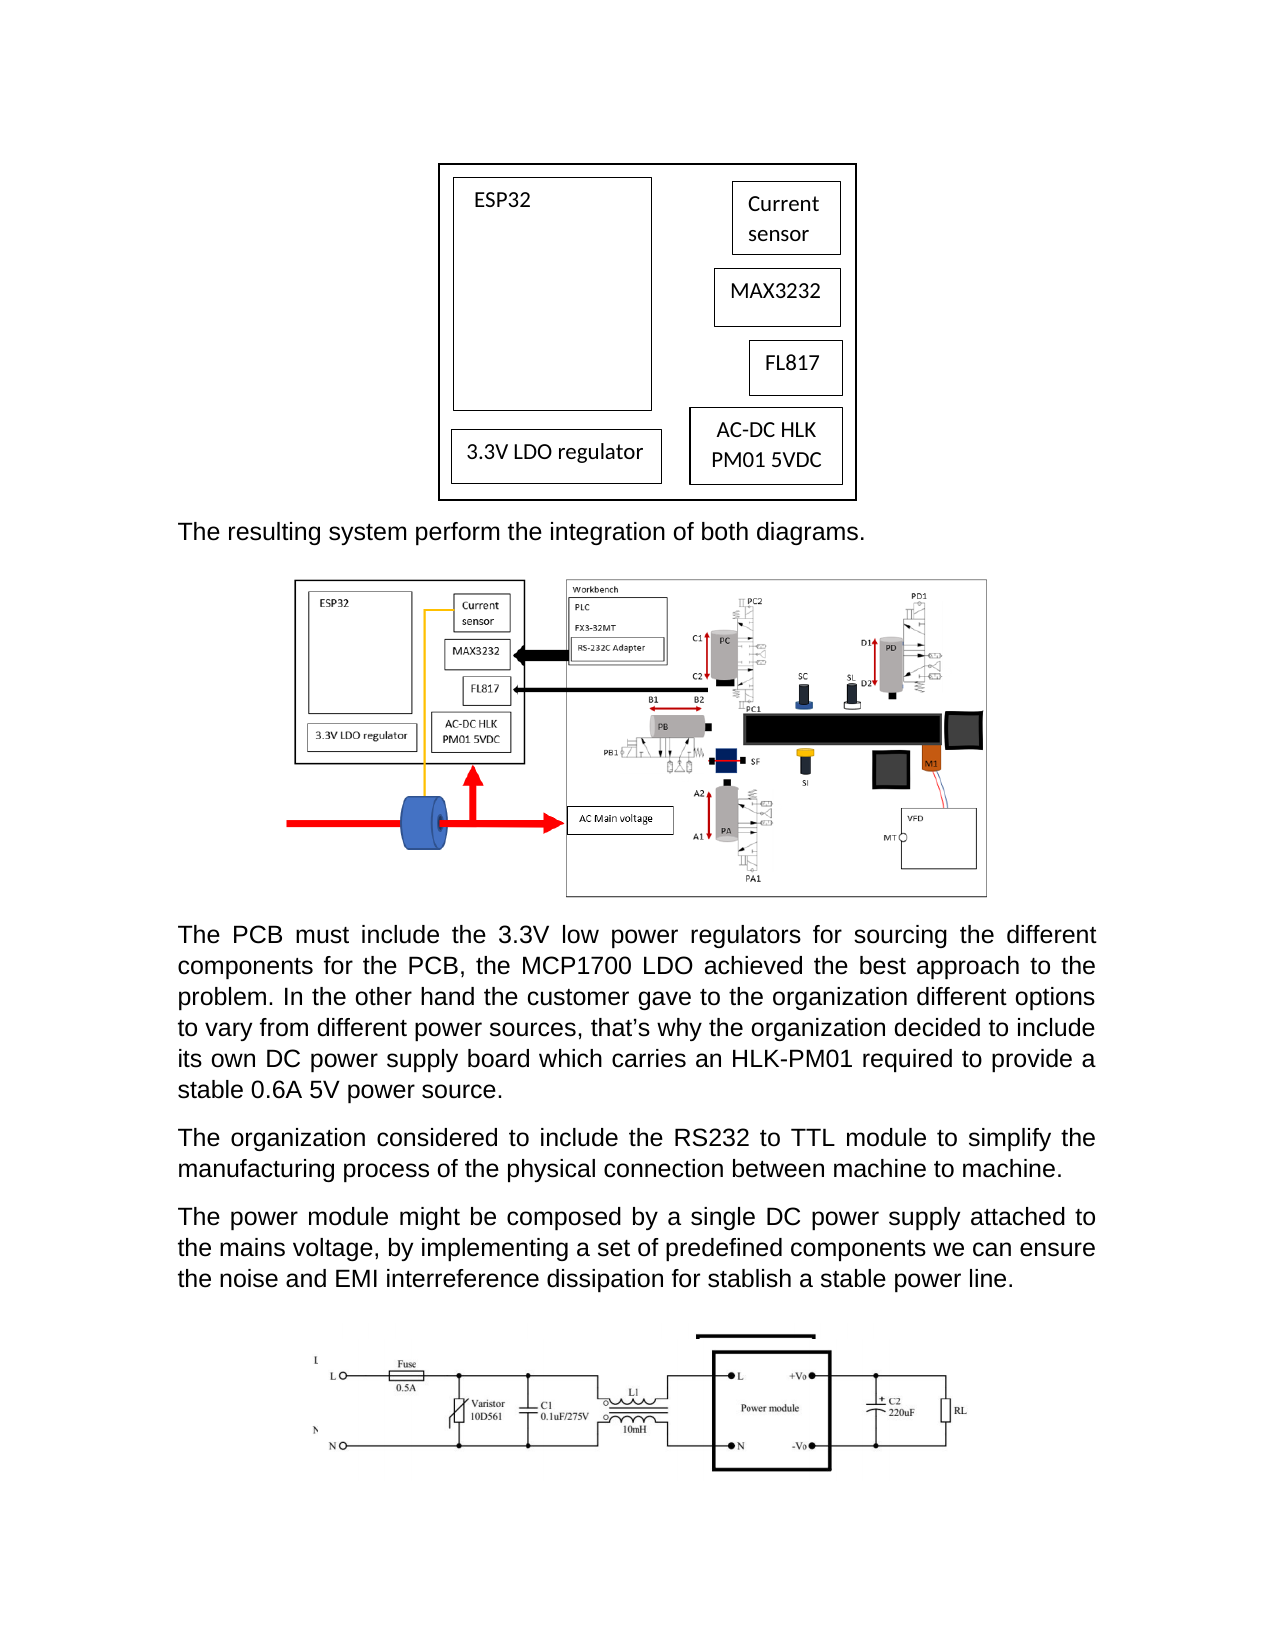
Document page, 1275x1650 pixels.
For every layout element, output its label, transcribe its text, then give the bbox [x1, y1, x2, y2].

picture [285, 565, 990, 902]
picture [305, 1311, 970, 1486]
text The resulting system perform the integration of both diagrams. [177, 517, 1098, 546]
text The PCB must include the 3.3V low power regulators for sourcing the different components for the PCB, the MCP1700 LDO achieved the best approach to the problem. In the other hand the customer gave to the organization different options to vary from different power sources, that’s why the organization decided to include its own DC power supply board which carries an HLK-PM01 required to provide a stable 0.6A 5V power source. [177, 920, 1098, 1104]
text The power module might be composed by a single DC power supply attached to the mains voltage, by implementing a set of predefined components we can ensure the noise and EMI interreference dissipation for stablish a stable power line. [177, 1202, 1098, 1293]
text The organization considered to include the RS232 to TTL module to simplify the manufacturing process of the physical connection between machine to machine. [177, 1123, 1098, 1183]
